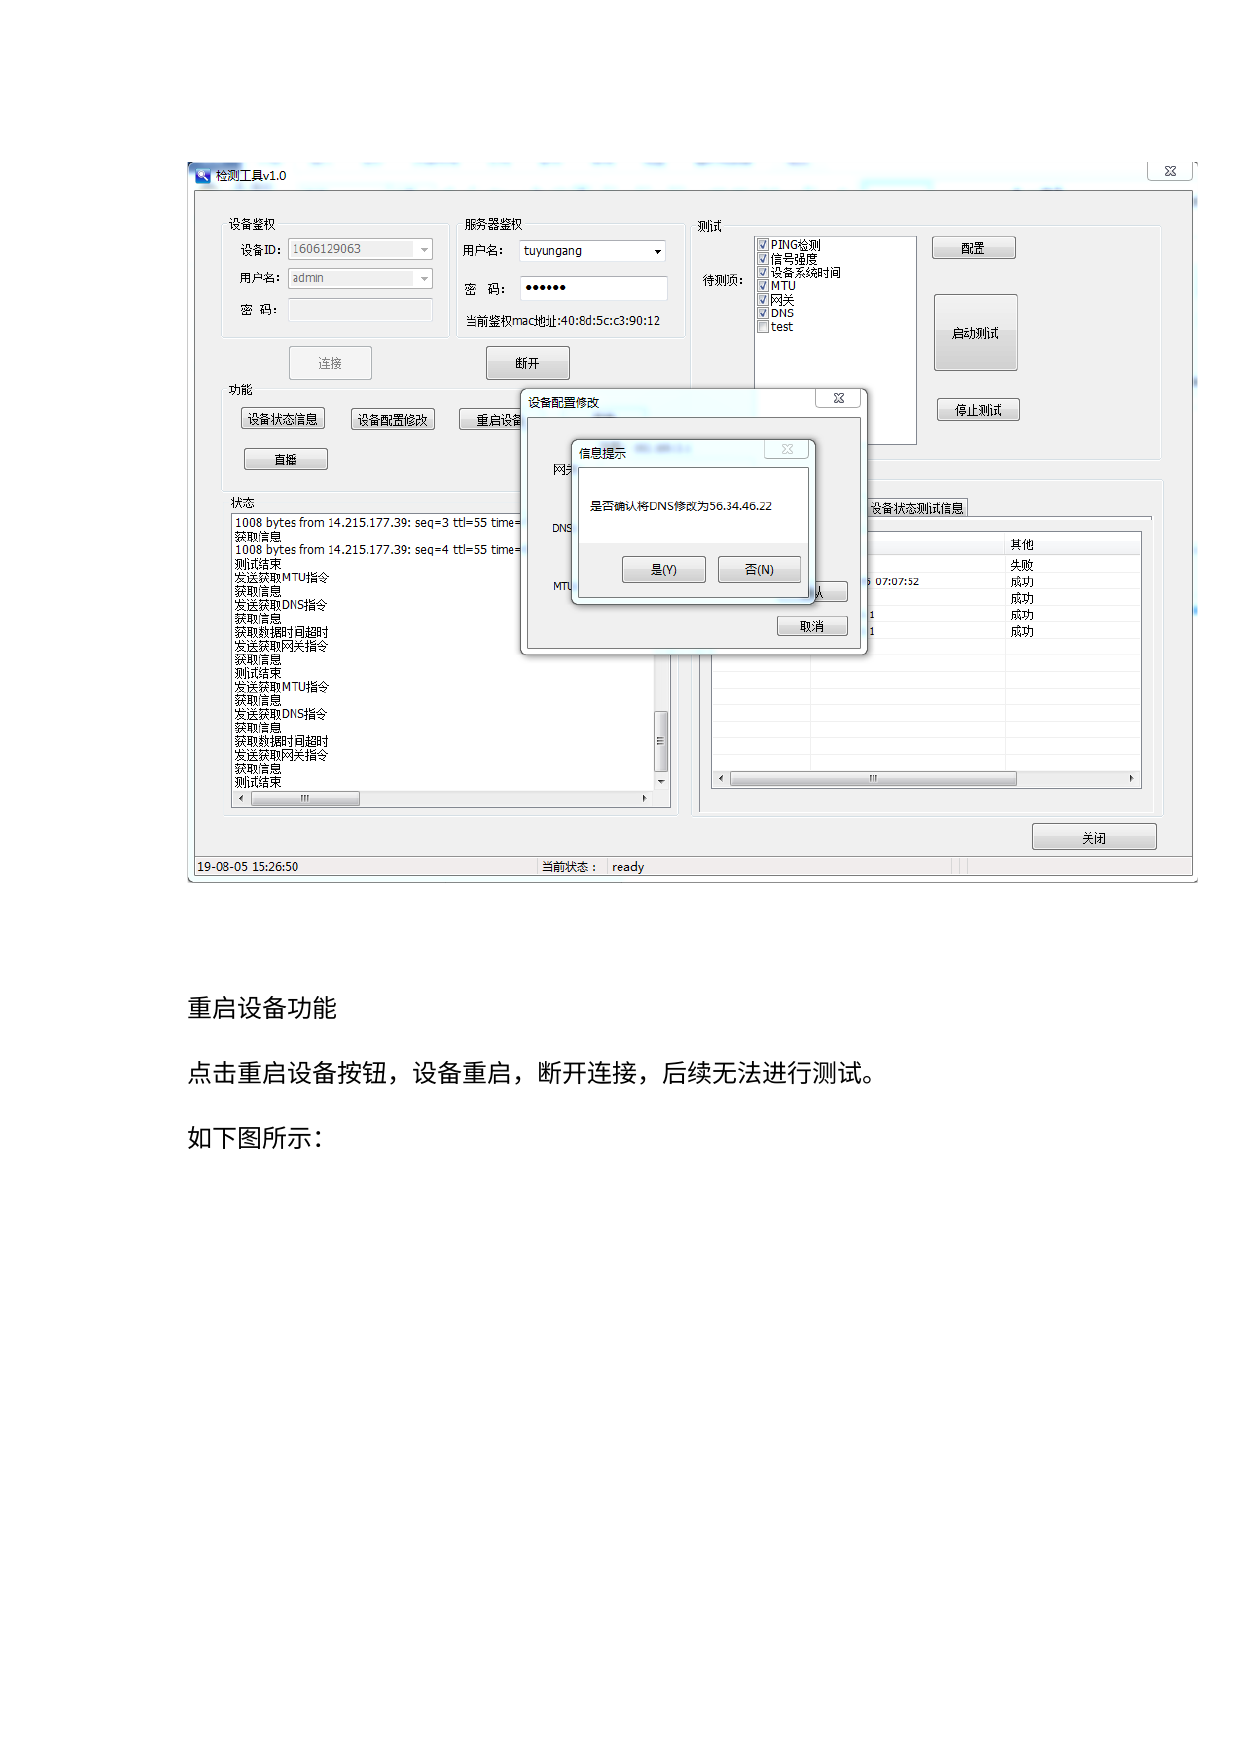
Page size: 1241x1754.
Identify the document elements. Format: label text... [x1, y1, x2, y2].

text 如下图所示： [187, 1104, 1053, 1169]
text 点击重启设备按钮，设备重启，断开连接，后续无法进行测试。 [187, 1039, 1053, 1104]
picture [187, 162, 1198, 883]
text 重启设备功能 [187, 974, 1053, 1039]
